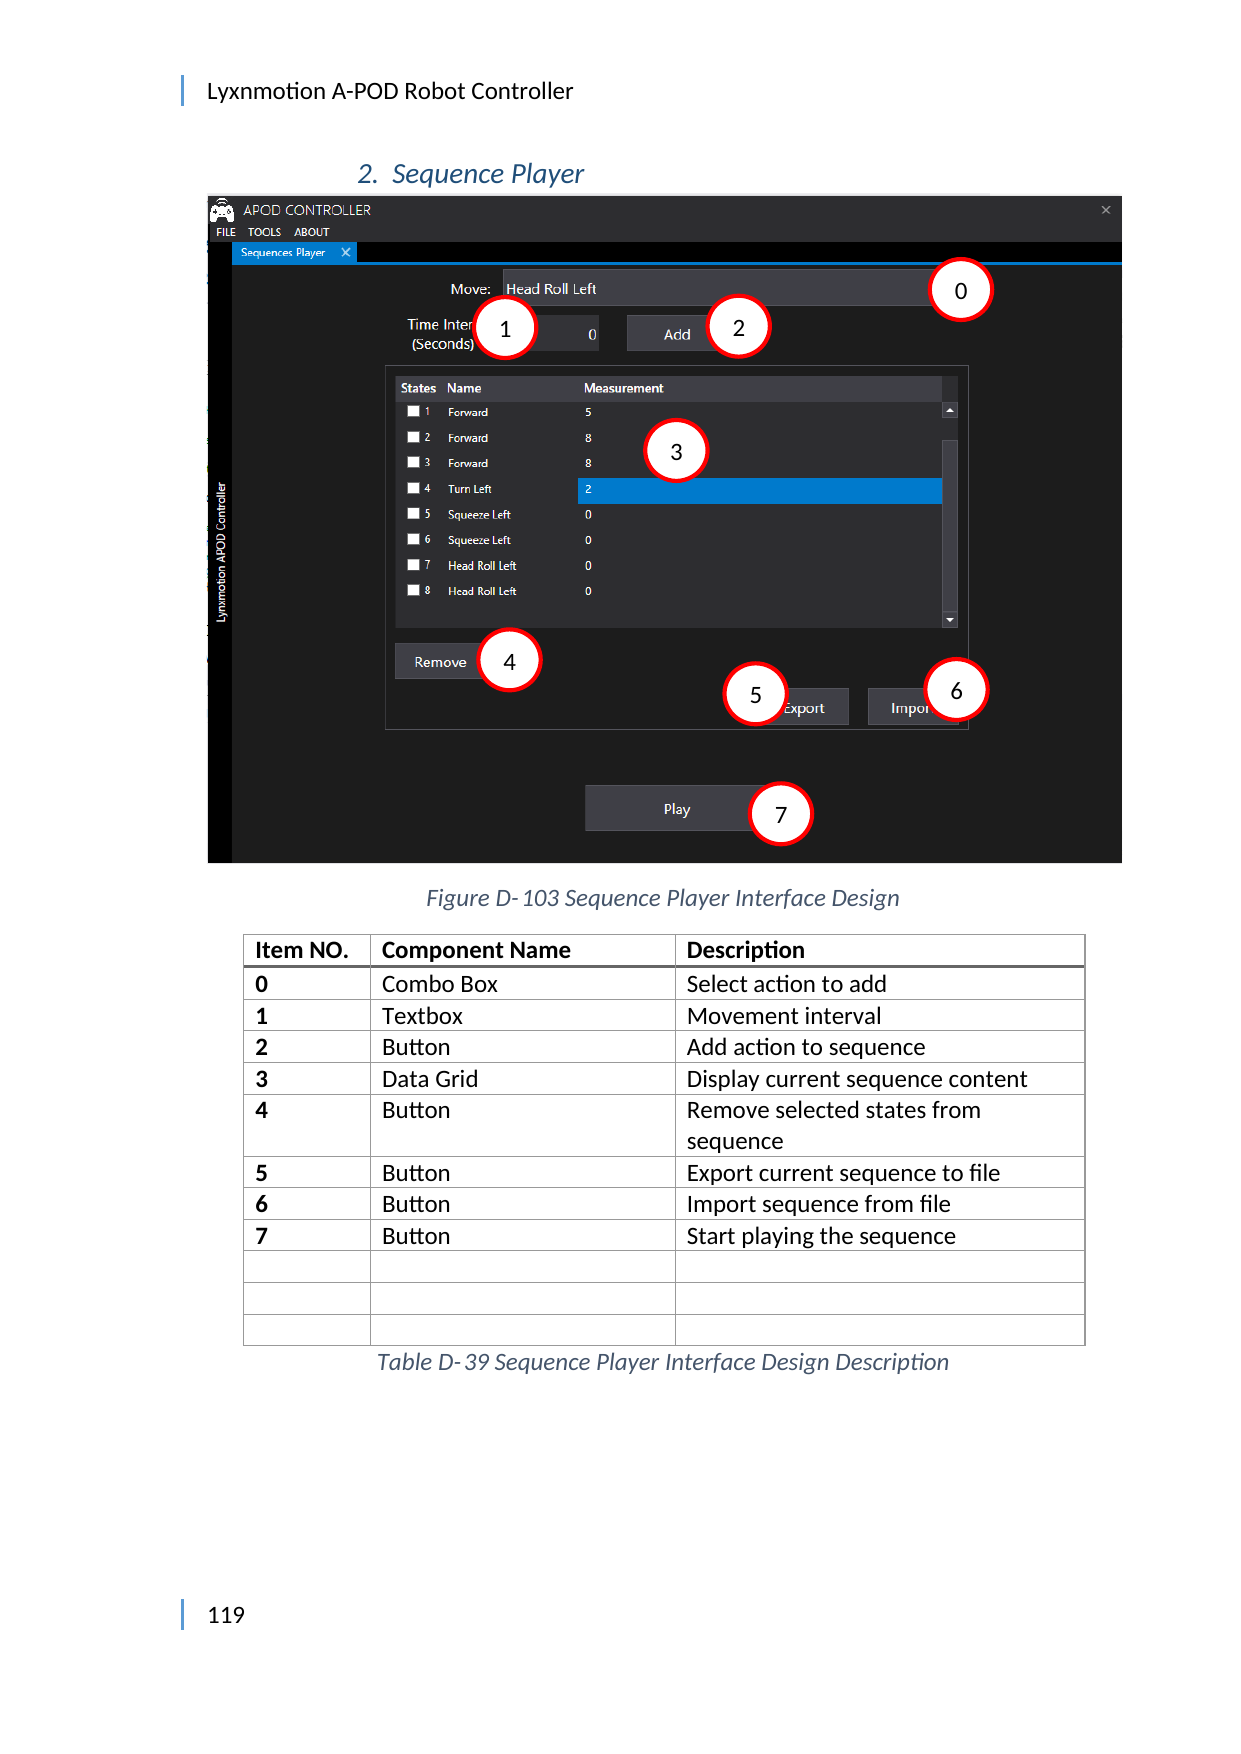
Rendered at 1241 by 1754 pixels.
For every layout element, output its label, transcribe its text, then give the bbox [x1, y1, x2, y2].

table_cell Textbox [371, 1000, 675, 1030]
table_cell Import sequence from file [676, 1188, 1084, 1219]
table_cell 3 [244, 1063, 370, 1093]
table_header Description [676, 935, 1084, 965]
table_cell Start playing the sequence [676, 1220, 1084, 1250]
table_cell [676, 1315, 1084, 1345]
table_cell Button [371, 1157, 675, 1187]
table_cell Movement interval [676, 1000, 1084, 1030]
table_cell Remove selected states from sequence [676, 1095, 1084, 1156]
table_cell [676, 1251, 1084, 1282]
table_cell Button [371, 1220, 675, 1250]
table_cell Select action to add [676, 968, 1084, 999]
table_cell Button [371, 1031, 675, 1062]
table_cell Data Grid [371, 1063, 675, 1093]
table_cell 5 [244, 1157, 370, 1187]
table_cell [244, 1283, 370, 1313]
subtitle Sequence Player [357, 155, 1122, 190]
table_cell Display current sequence content [676, 1063, 1084, 1093]
table_cell Combo Box [371, 968, 675, 999]
table_cell 1 [244, 1000, 370, 1030]
table_cell Add action to sequence [676, 1031, 1084, 1062]
table_cell [244, 1251, 370, 1282]
table_cell 2 [244, 1031, 370, 1062]
table_cell [371, 1315, 675, 1345]
table_cell 7 [244, 1220, 370, 1250]
table_cell Button [371, 1095, 675, 1156]
table_cell [676, 1283, 1084, 1313]
table_cell Button [371, 1188, 675, 1219]
table_cell [244, 1315, 370, 1345]
table_cell 4 [244, 1095, 370, 1156]
picture [206, 193, 1123, 864]
table_cell Export current sequence to file [676, 1157, 1084, 1187]
table_header Item NO. [244, 935, 370, 965]
table_cell 0 [244, 968, 370, 999]
table_header Component Name [371, 935, 675, 965]
table_cell 6 [244, 1188, 370, 1219]
table_cell [371, 1251, 675, 1282]
table_cell [371, 1283, 675, 1313]
